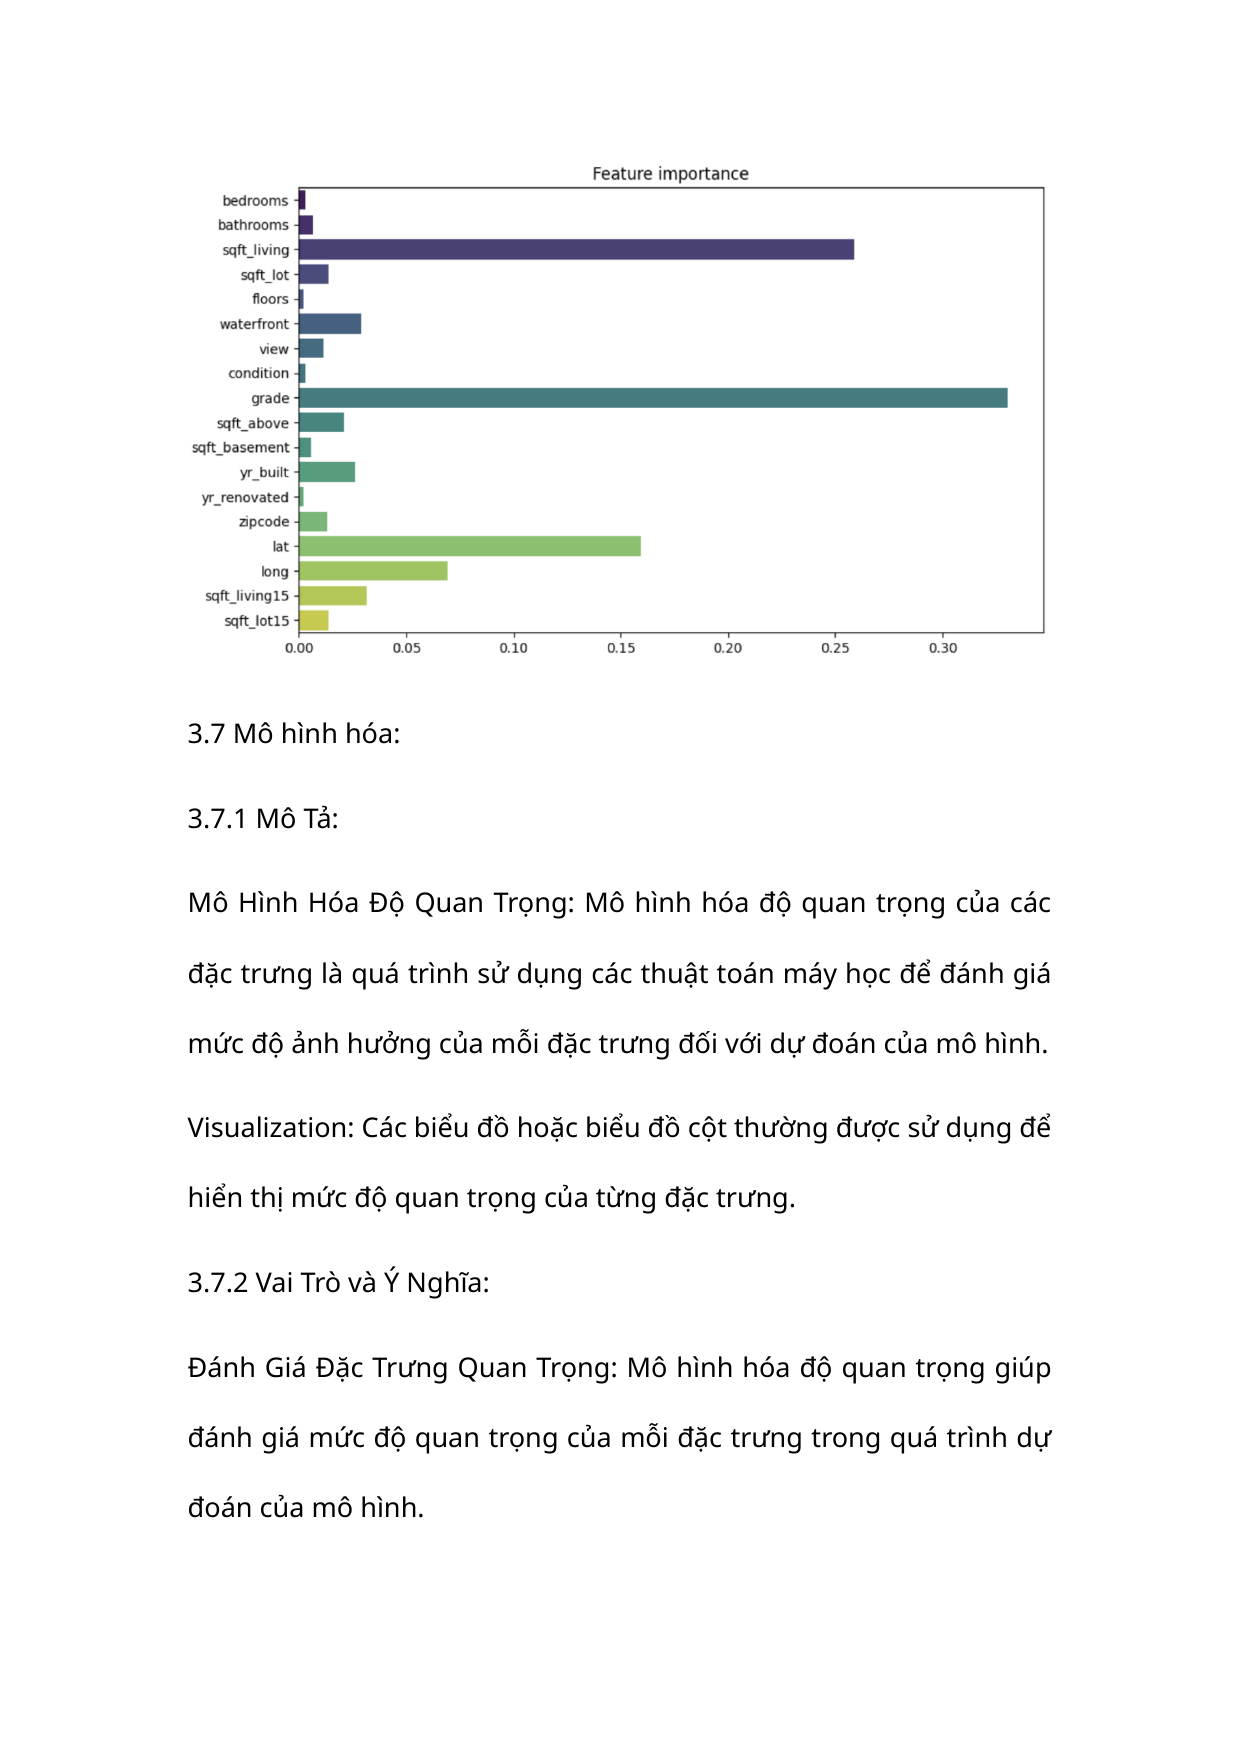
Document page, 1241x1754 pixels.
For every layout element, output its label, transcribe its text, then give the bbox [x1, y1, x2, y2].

text Mô Hình Hóa Độ Quan Trọng: Mô hình hóa độ quan trọng của các đặc trưng là quá trình sử dụng các thuật toán máy học để đánh giá mức độ ảnh hưởng của mỗi đặc trưng đối với dự đoán của mô hình. [187, 870, 1053, 1075]
text Đánh Giá Đặc Trưng Quan Trọng: Mô hình hóa độ quan trọng giúp đánh giá mức độ quan trọng của mỗi đặc trưng trong quá trình dự đoán của mô hình. [187, 1334, 1053, 1539]
text 3.7.2 Vai Trò và Ý Nghĩa: [187, 1249, 1053, 1314]
picture [187, 162, 1052, 663]
text 3.7.1 Mô Tả: [187, 785, 1053, 850]
text 3.7 Mô hình hóa: [187, 701, 1053, 766]
text Visualization: Các biểu đồ hoặc biểu đồ cột thường được sử dụng để hiển thị mức độ quan trọng của từng đặc trưng. [187, 1095, 1053, 1230]
